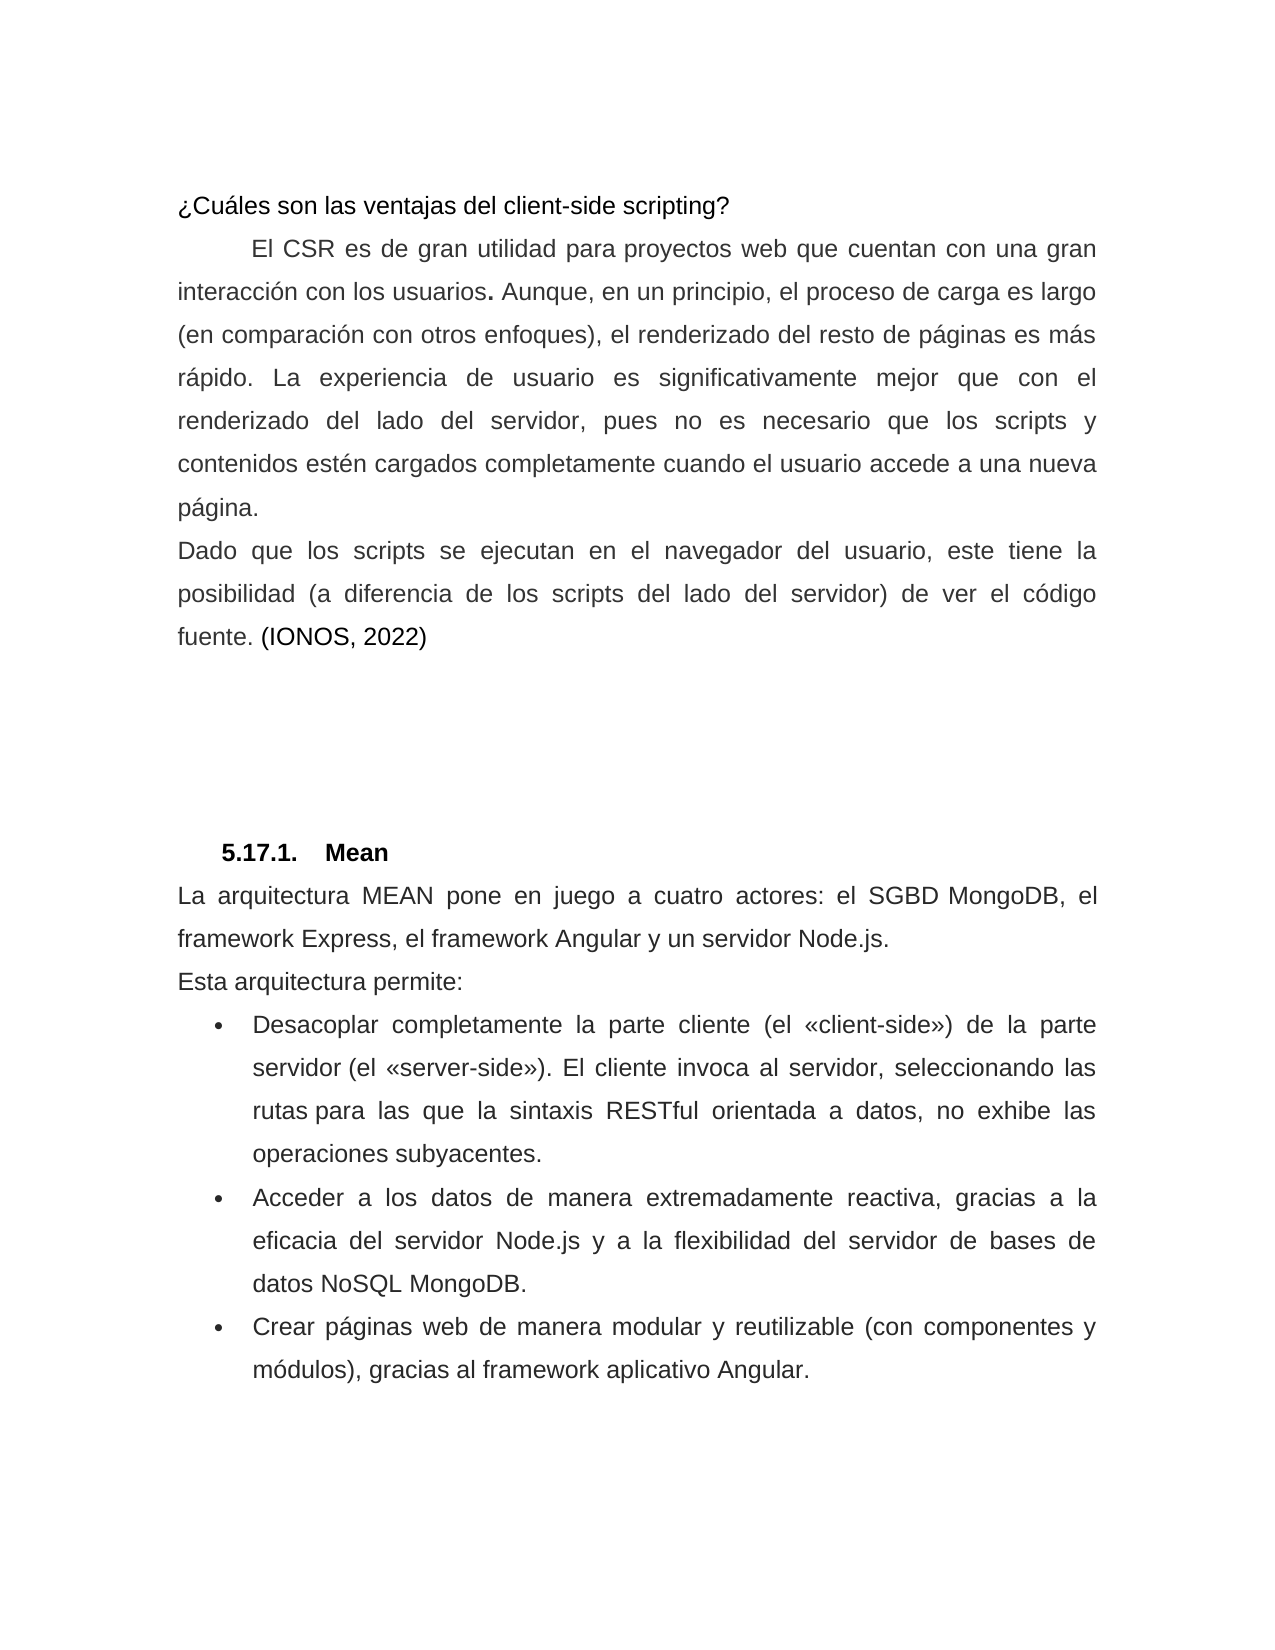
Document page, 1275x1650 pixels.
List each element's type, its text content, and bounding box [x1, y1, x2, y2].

list Crear páginas web de manera modular y reutilizable (con componentes y módulos), gracias al framework aplicativo Angular. [215, 1312, 1098, 1384]
text El CSR es de gran utilidad para proyectos web que cuentan con una gran interacción con los usuarios. Aunque, en un principio, el proceso de carga es largo (en comparación con otros enfoques), el renderizado del resto de páginas es más rápido. La experiencia de usuario es significativamente mejor que con el renderizado del lado del servidor, pues no es necesario que los scripts y contenidos estén cargados completamente cuando el usuario accede a una nueva página. [177, 234, 1098, 521]
list Desacoplar completamente la parte cliente (el «client-side») de la parte servidor (el «server-side»). El cliente invoca al servidor, seleccionando las rutas para las que la sintaxis RESTful orientada a datos, no exhibe las operaciones subyacentes. [215, 1010, 1098, 1168]
text Esta arquitectura permite: [177, 967, 1098, 996]
text La arquitectura MEAN pone en juego a cuatro actores: el SGBD MongoDB, el framework Express, el framework Angular y un servidor Node.js. [177, 881, 1098, 953]
text Dado que los scripts se ejecutan en el navegador del usuario, este tiene la posibilidad (a diferencia de los scripts del lado del servidor) de ver el código fuente. [177, 536, 1098, 651]
text ¿Cuáles son las ventajas del client-side scripting? [177, 191, 1098, 219]
text Mean [221, 838, 1098, 866]
list Acceder a los datos de manera extremadamente reactiva, gracias a la eficacia del servidor Node.js y a la flexibilidad del servidor de bases de datos NoSQL MongoDB. [215, 1183, 1098, 1298]
